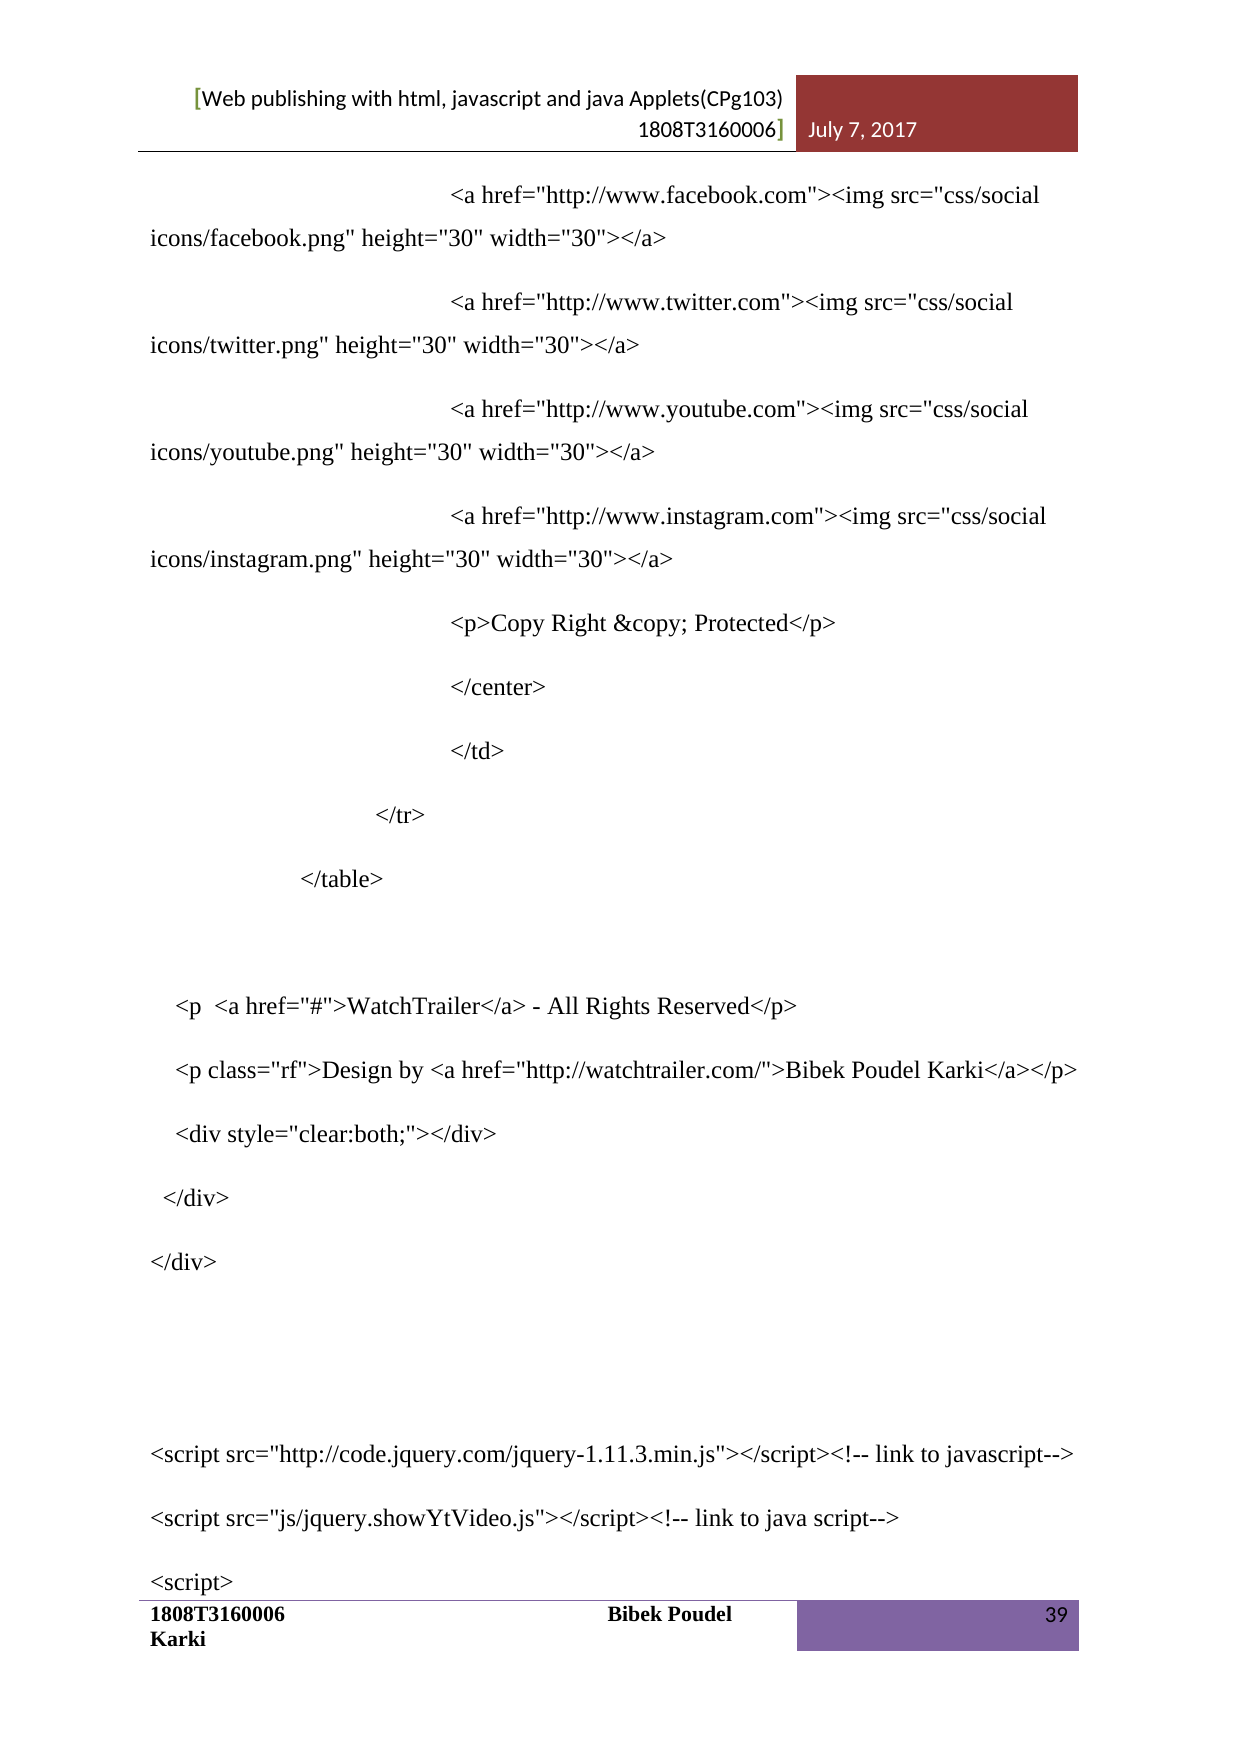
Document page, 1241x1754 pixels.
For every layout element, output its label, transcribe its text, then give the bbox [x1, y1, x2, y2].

text </div> [150, 1183, 1090, 1212]
text </div> [150, 1247, 1090, 1276]
text <a href="http://www.instagram.com"><img src="css/social icons/instagram.png" height="30" width="30"></a> [150, 501, 1090, 573]
text </center> [150, 672, 1090, 701]
text <p class="rf">Design by <a href="http://watchtrailer.com/">Bibek Poudel Karki</a></p> [150, 1055, 1090, 1084]
text <script> [150, 1567, 1090, 1595]
text <script src="http://code.jquery.com/jquery-1.11.3.min.js"></script><!-- link to javascript--> [150, 1439, 1090, 1467]
text </tr> [150, 800, 1090, 829]
text <p <a href="#">WatchTrailer</a> - All Rights Reserved</p> [150, 991, 1090, 1020]
text <a href="http://www.twitter.com"><img src="css/social icons/twitter.png" height="30" width="30"></a> [150, 287, 1090, 359]
text <a href="http://www.facebook.com"><img src="css/social icons/facebook.png" height="30" width="30"></a> [150, 180, 1090, 252]
text <script src="js/jquery.showYtVideo.js"></script><!-- link to java script--> [150, 1503, 1090, 1531]
text <p>Copy Right &copy; Protected</p> [150, 608, 1090, 637]
text <a href="http://www.youtube.com"><img src="css/social icons/youtube.png" height="30" width="30"></a> [150, 394, 1090, 466]
text <div style="clear:both;"></div> [150, 1119, 1090, 1148]
text </td> [150, 736, 1090, 765]
text </table> [150, 864, 1090, 893]
